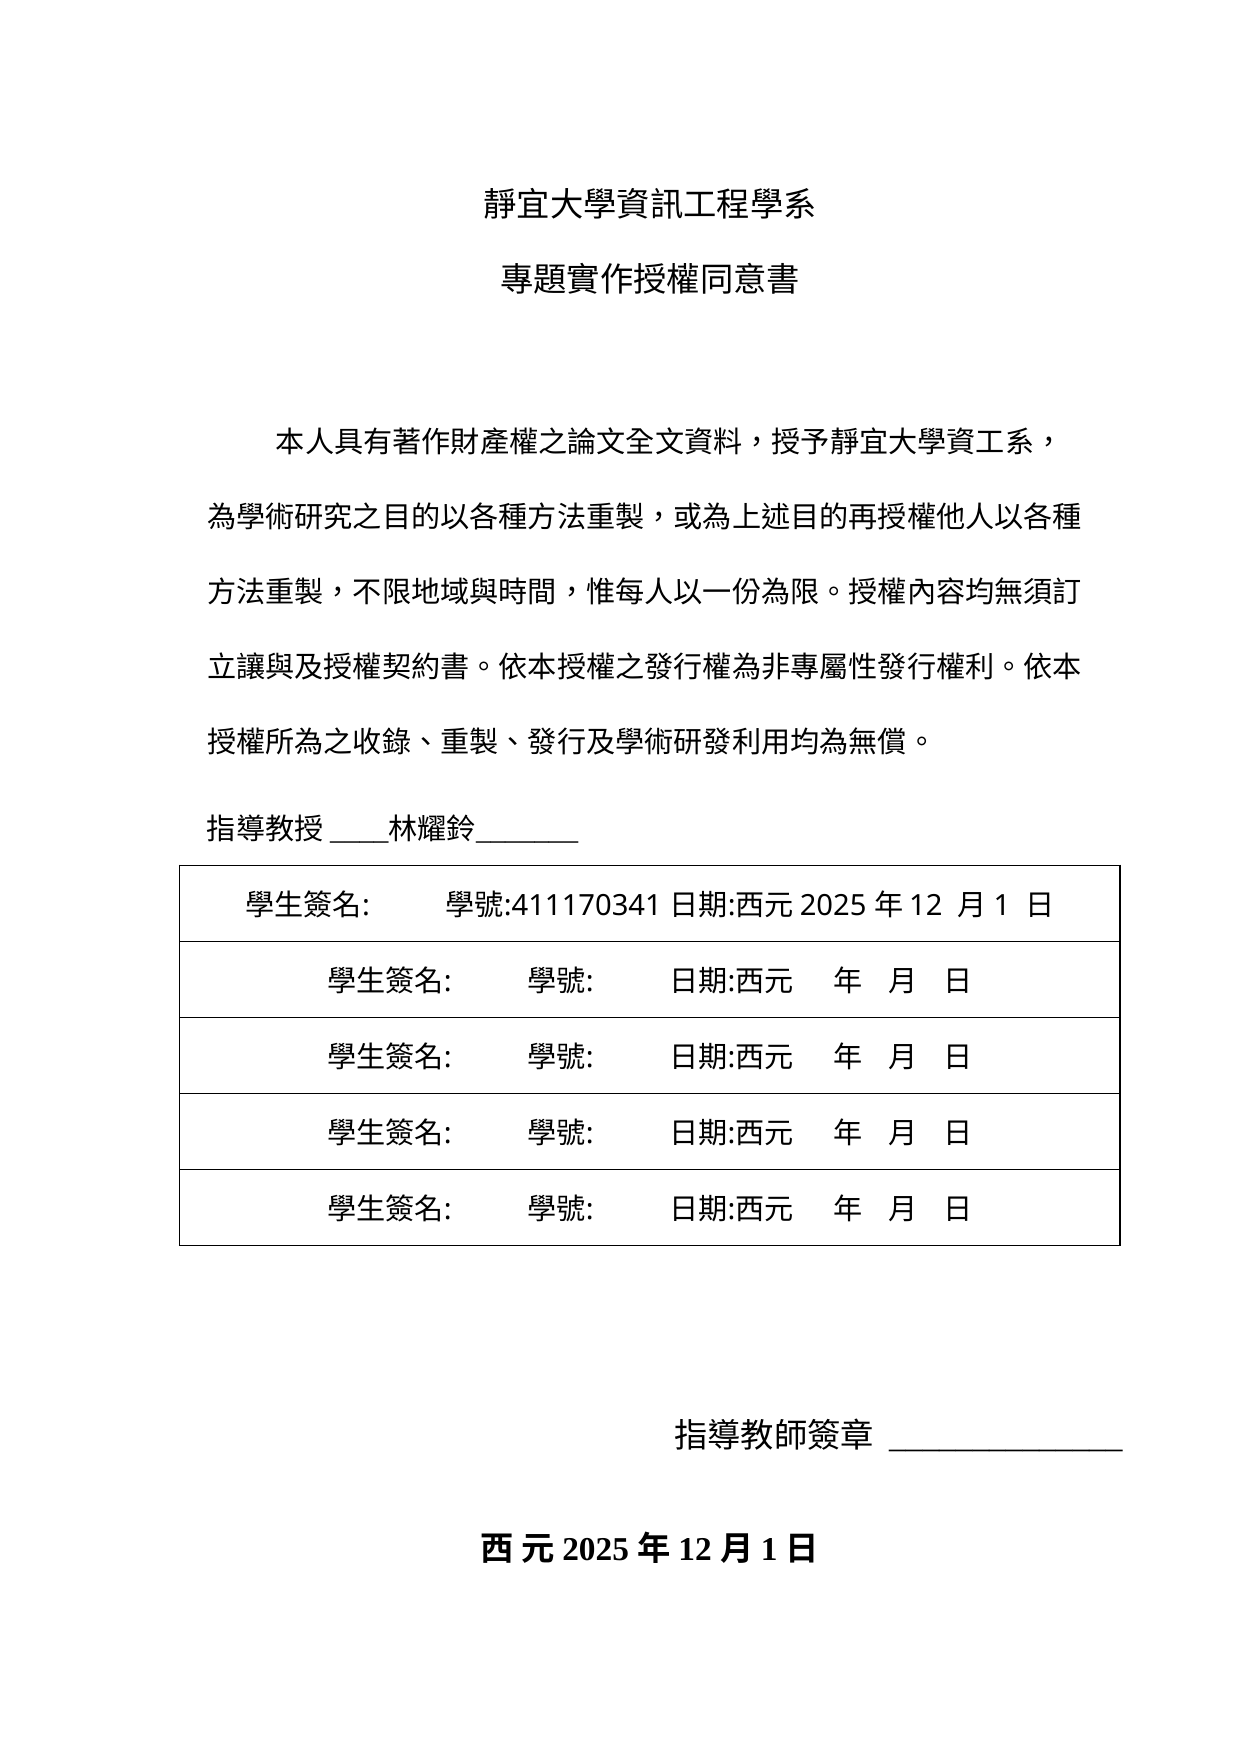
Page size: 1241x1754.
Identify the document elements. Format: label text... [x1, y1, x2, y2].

table_cell 學生簽名: 學號: 日期:西元 年 月 日 [180, 1018, 1119, 1093]
table_header 學生簽名: 學號:411170341 日期:西元2025 年12 月 1 日 [180, 866, 1119, 941]
text 指導教授 ____林耀鈴_______ [207, 789, 1122, 864]
text 西 元 2025 年 12 月 1 日 [177, 1508, 1122, 1583]
text 專題實作授權同意書 [177, 239, 1122, 314]
table_cell 學生簽名: 學號: 日期:西元 年 月 日 [180, 1094, 1119, 1169]
text 指導教師簽章 ______________ [177, 1396, 1122, 1471]
text 靜宜大學資訊工程學系 [177, 164, 1122, 239]
table_cell 學生簽名: 學號: 日期:西元 年 月 日 [180, 942, 1119, 1017]
table_cell 學生簽名: 學號: 日期:西元 年 月 日 [180, 1170, 1119, 1245]
text 本人具有著作財產權之論文全文資料，授予靜宜大學資工系，為學術研究之目的以各種方法重製，或為上述目的再授權他人以各種方法重製，不限地域與時間，惟每人以一份為限。授權內容均無須訂立讓與及授權契約書。依本授權之發行權為非專屬性發行權利。依本授權所為之收錄、重製、發行及學術研發利用均為無償。 [207, 402, 1084, 777]
